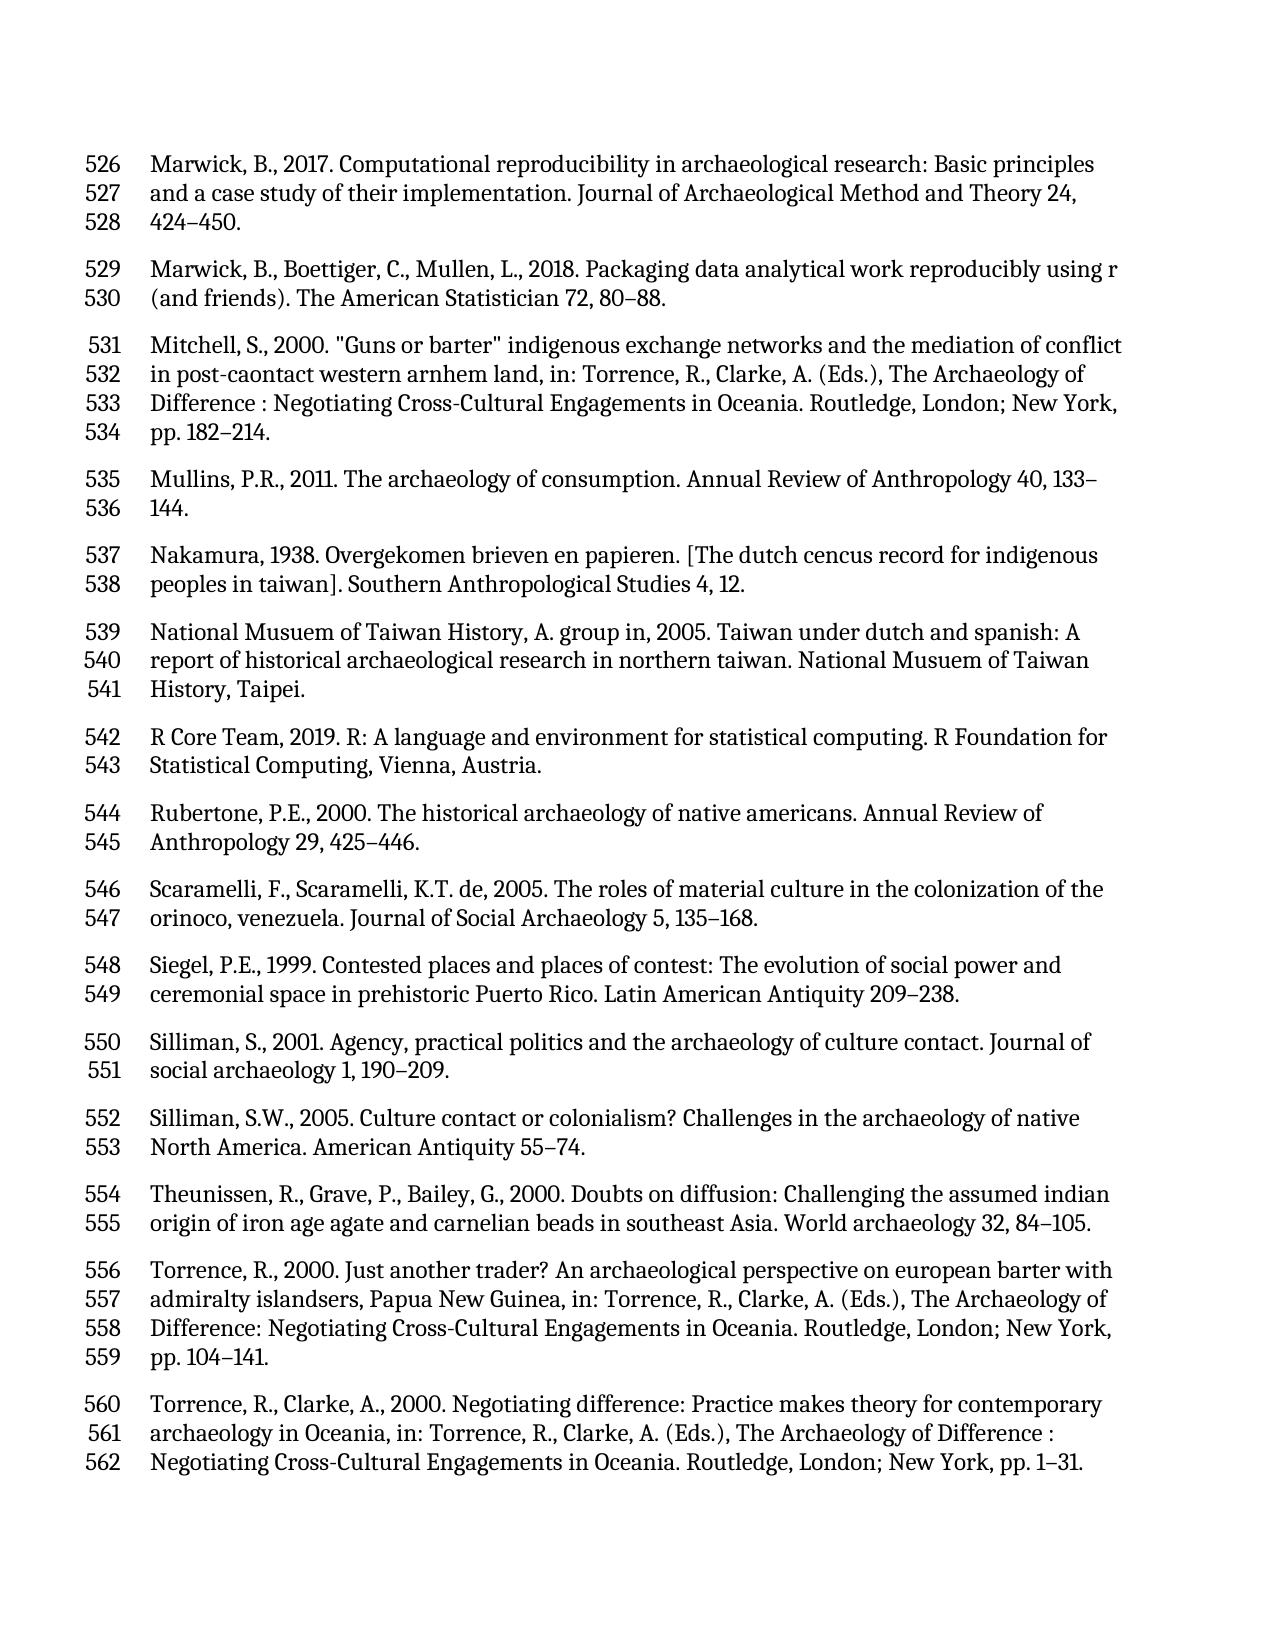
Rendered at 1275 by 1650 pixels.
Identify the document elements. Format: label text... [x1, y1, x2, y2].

text Marwick, B., 2017. Computational reproducibility in archaeological research: Basic principles and a case study of their implementation. Journal of Archaeological Method and Theory 24, 424–450. [150, 150, 1125, 236]
text Theunissen, R., Grave, P., Bailey, G., 2000. Doubts on diffusion: Challenging the assumed indian origin of iron age agate and carnelian beads in southeast Asia. World archaeology 32, 84–105. [150, 1180, 1125, 1237]
text Silliman, S., 2001. Agency, practical politics and the archaeology of culture contact. Journal of social archaeology 1, 190–209. [150, 1027, 1125, 1085]
text Siegel, P.E., 1999. Contested places and places of contest: The evolution of social power and ceremonial space in prehistoric Puerto Rico. Latin American Antiquity 209–238. [150, 951, 1125, 1009]
text Mullins, P.R., 2011. The archaeology of consumption. Annual Review of Anthropology 40, 133–144. [150, 465, 1125, 522]
text National Musuem of Taiwan History, A. group in, 2005. Taiwan under dutch and spanish: A report of historical archaeological research in northern taiwan. National Musuem of Taiwan History, Taipei. [150, 617, 1125, 704]
text Silliman, S.W., 2005. Culture contact or colonialism? Challenges in the archaeology of native North America. American Antiquity 55–74. [150, 1104, 1125, 1161]
text Nakamura, 1938. Overgekomen brieven en papieren. [The dutch cencus record for indigenous peoples in taiwan]. Southern Anthropological Studies 4, 12. [150, 541, 1125, 599]
text Torrence, R., 2000. Just another trader? An archaeological perspective on european barter with admiralty islandsers, Papua New Guinea, in: Torrence, R., Clarke, A. (Eds.), The Archaeology of Difference: Negotiating Cross-Cultural Engagements in Oceania. Routledge, London; New York, pp. 104–141. [150, 1256, 1125, 1371]
text Marwick, B., Boettiger, C., Mullen, L., 2018. Packaging data analytical work reproducibly using r (and friends). The American Statistician 72, 80–88. [150, 255, 1125, 312]
text Mitchell, S., 2000. "Guns or barter" indigenous exchange networks and the mediation of conflict in post-caontact western arnhem land, in: Torrence, R., Clarke, A. (Eds.), The Archaeology of Difference : Negotiating Cross-Cultural Engagements in Oceania. Routledge, London; New York, pp. 182–214. [150, 331, 1125, 446]
text Rubertone, P.E., 2000. The historical archaeology of native americans. Annual Review of Anthropology 29, 425–446. [150, 799, 1125, 856]
text Scaramelli, F., Scaramelli, K.T. de, 2005. The roles of material culture in the colonization of the orinoco, venezuela. Journal of Social Archaeology 5, 135–168. [150, 875, 1125, 932]
text Torrence, R., Clarke, A., 2000. Negotiating difference: Practice makes theory for contemporary archaeology in Oceania, in: Torrence, R., Clarke, A. (Eds.), The Archaeology of Difference : Negotiating Cross-Cultural Engagements in Oceania. Routledge, London; New York, pp. 1–31. [150, 1390, 1125, 1476]
text R Core Team, 2019. R: A language and environment for statistical computing. R Foundation for Statistical Computing, Vienna, Austria. [150, 722, 1125, 780]
